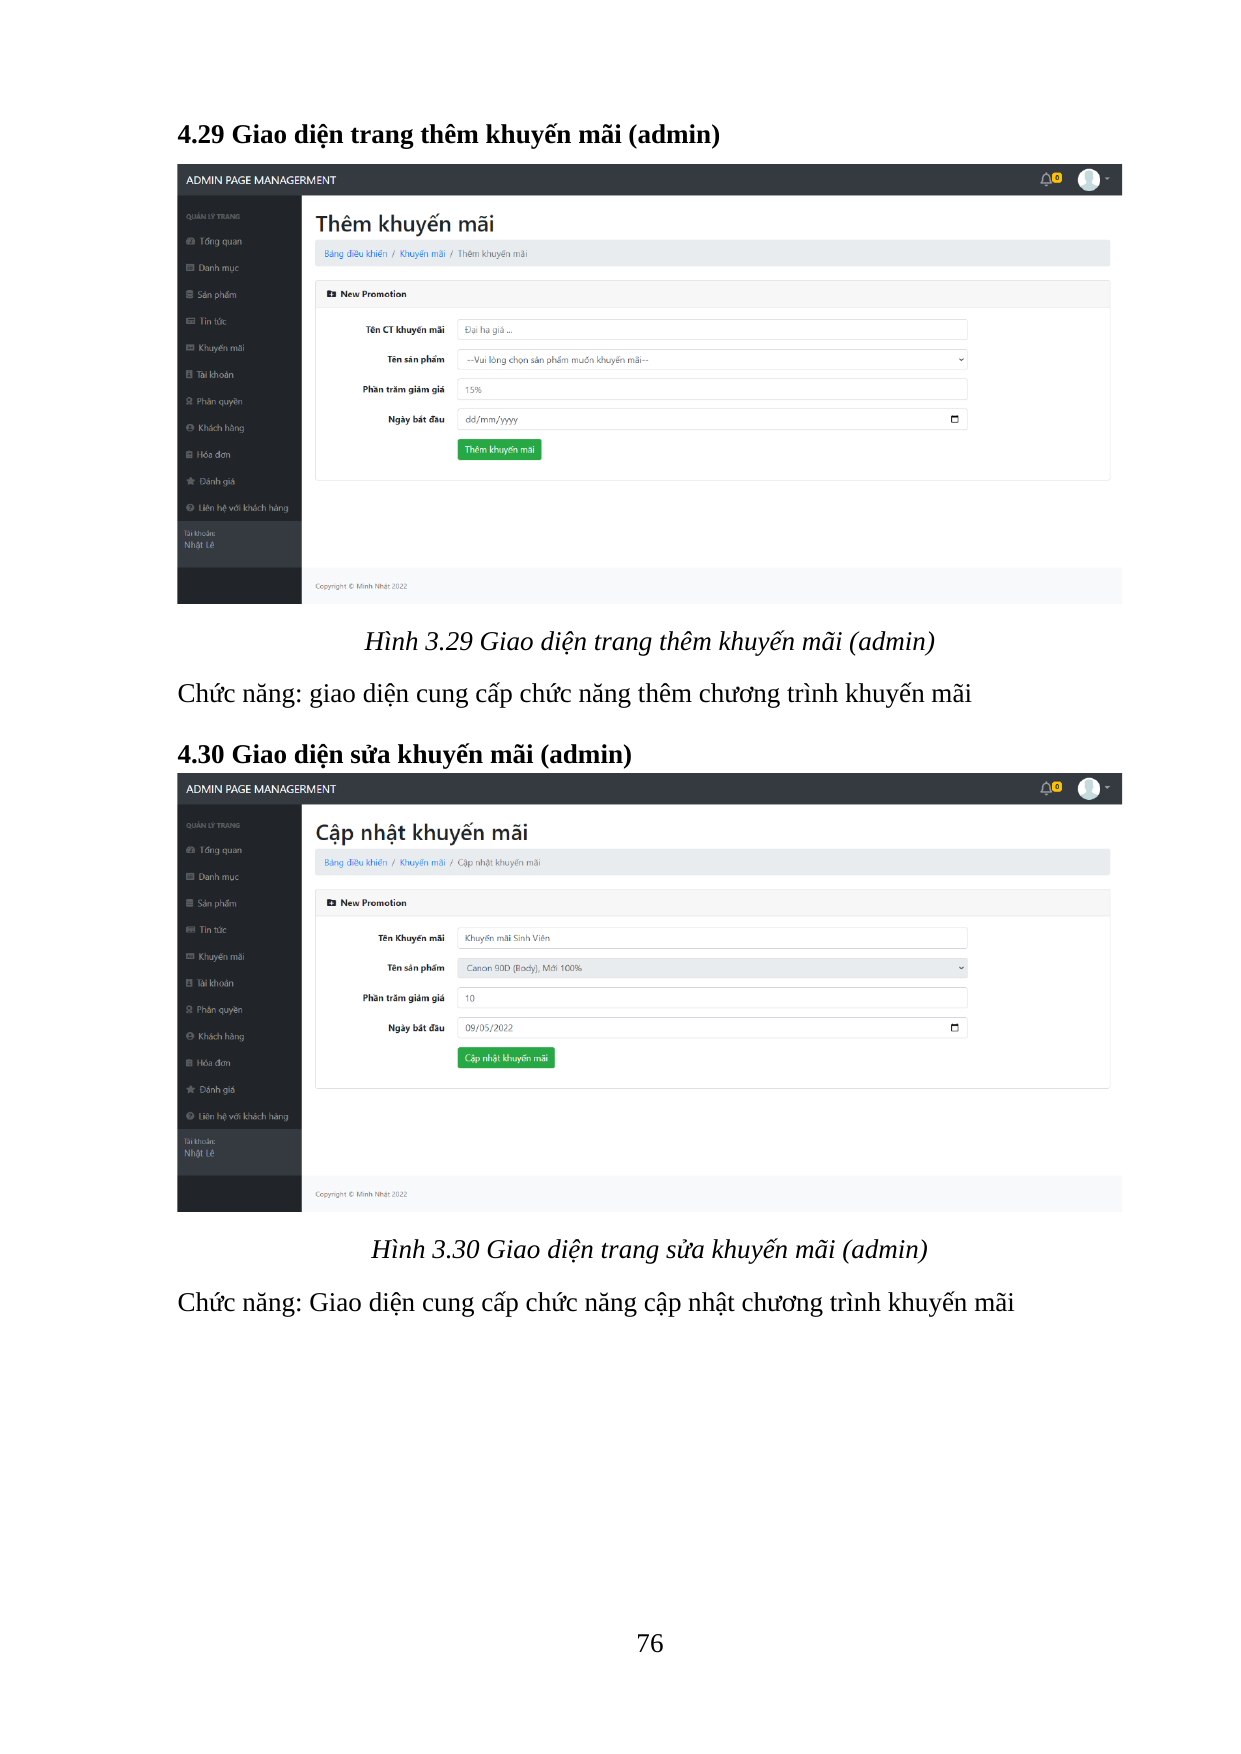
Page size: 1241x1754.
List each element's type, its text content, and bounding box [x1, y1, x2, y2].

text Hình 3.29 Giao diện trang thêm khuyến mãi (admin) [177, 624, 1122, 656]
subtitle 4.29 Giao diện trang thêm khuyến mãi (admin) [177, 118, 1122, 149]
picture [177, 164, 1123, 604]
subtitle 4.30 Giao diện sửa khuyến mãi (admin) [177, 738, 1122, 769]
text Hình 3.30 Giao diện trang sửa khuyến mãi (admin) [177, 1233, 1122, 1264]
text Chức năng: Giao diện cung cấp chức năng cập nhật chương trình khuyến mãi [177, 1286, 1122, 1317]
picture [177, 773, 1123, 1212]
text Chức năng: giao diện cung cấp chức năng thêm chương trình khuyến mãi [177, 677, 1122, 708]
